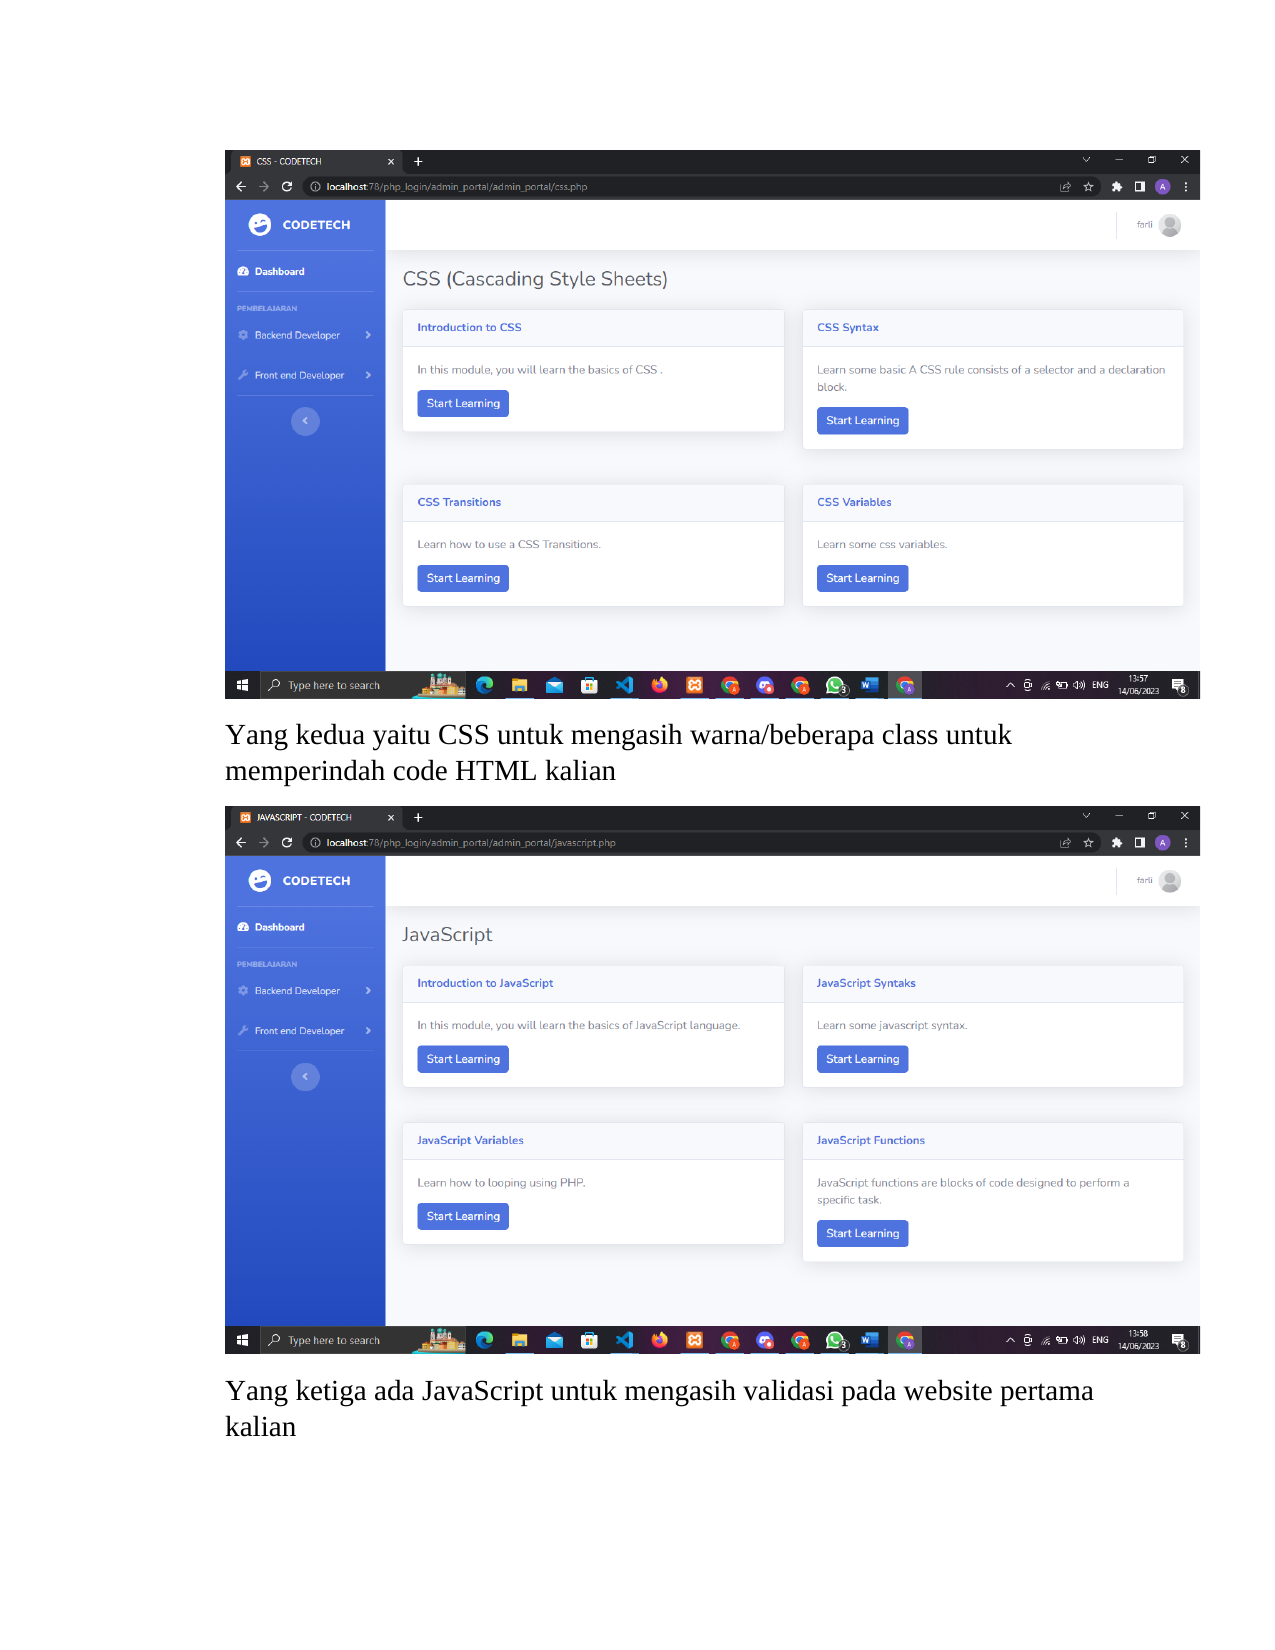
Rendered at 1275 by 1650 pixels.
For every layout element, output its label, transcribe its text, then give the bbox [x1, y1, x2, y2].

picture [225, 150, 1200, 699]
picture [225, 806, 1200, 1354]
text Yang kedua yaitu CSS untuk mengasih warna/beberapa class untuk memperindah code HTML kalian [225, 717, 1125, 787]
text Yang ketiga ada JavaScript untuk mengasih validasi pada website pertama kalian [225, 1373, 1125, 1443]
